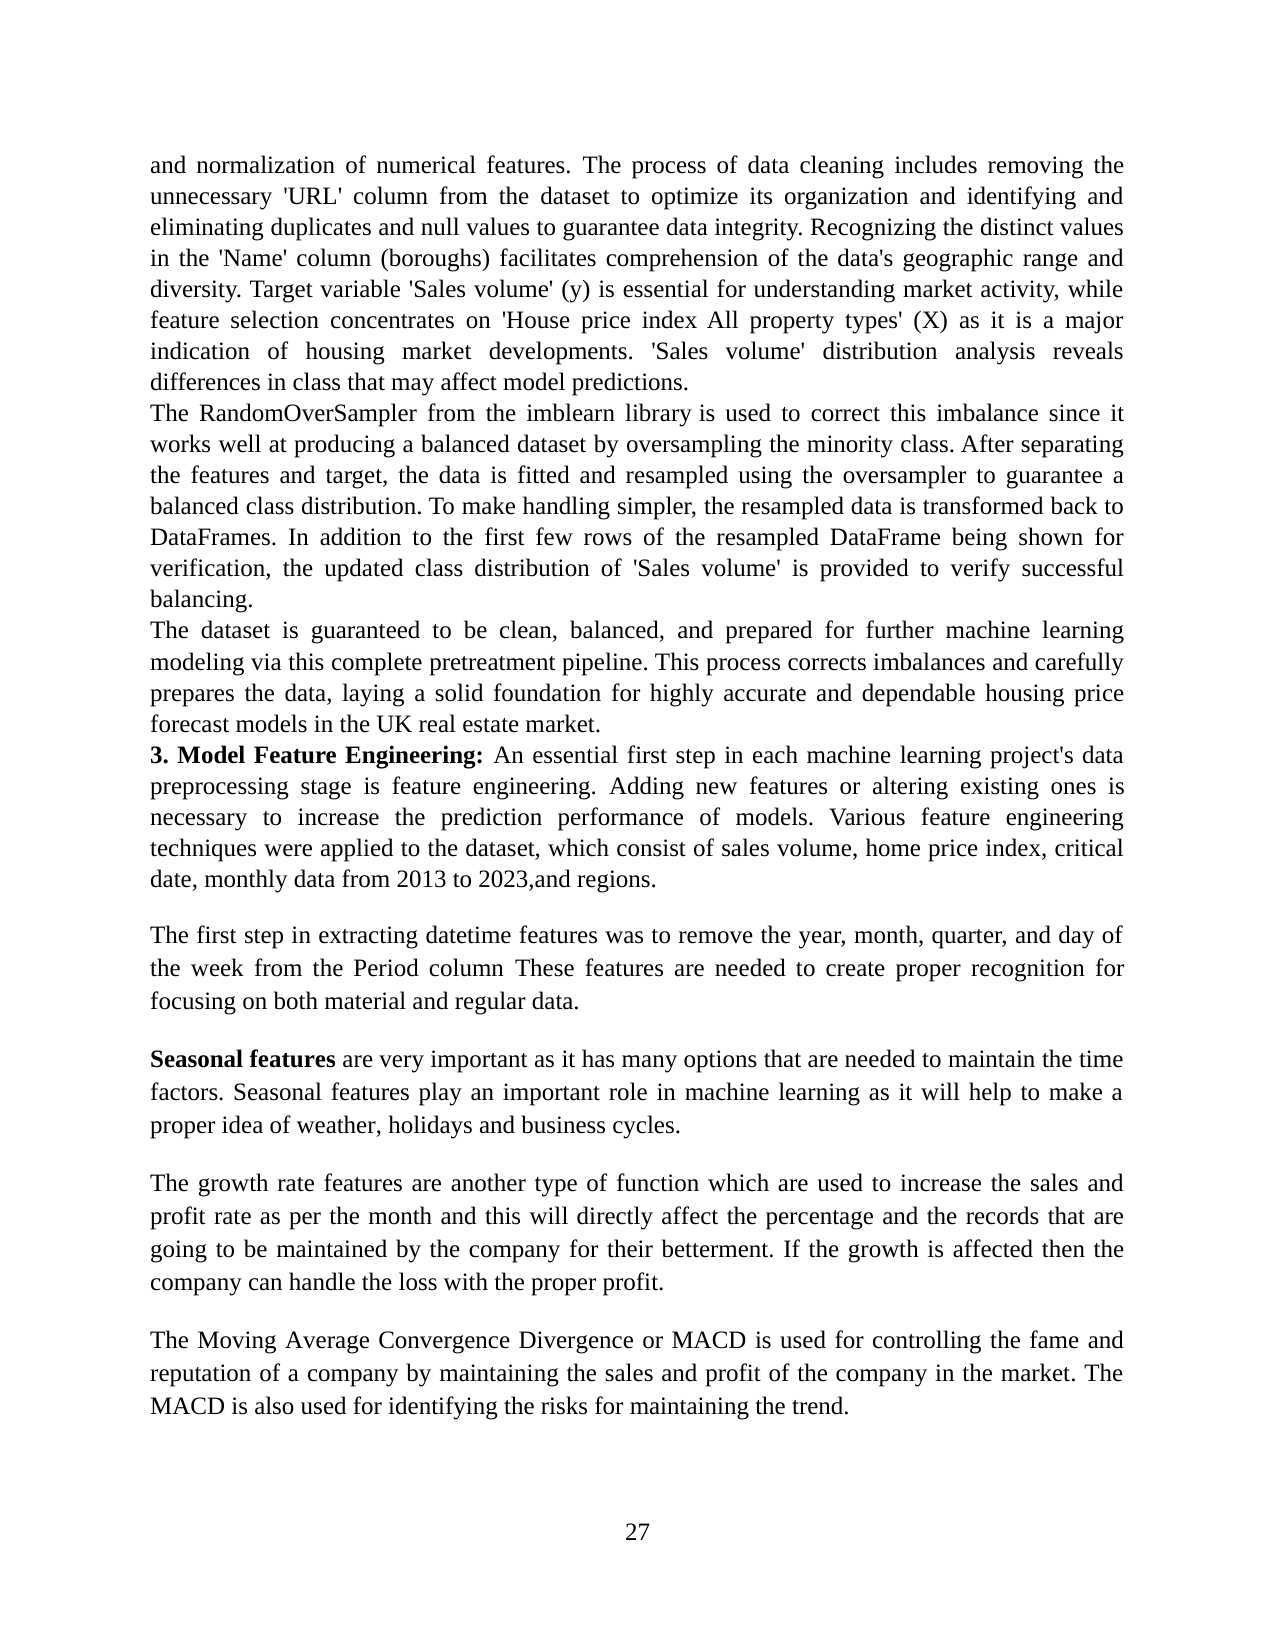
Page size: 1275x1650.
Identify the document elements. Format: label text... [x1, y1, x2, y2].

text 3. Model Feature Engineering: An essential first step in each machine learning project's data preprocessing stage is feature engineering. Adding new features or altering existing ones is necessary to increase the prediction performance of models. Various feature engineering techniques were applied to the dataset, which consist of sales volume, home price index, critical date, monthly data from 2013 to 2023,and regions. [150, 740, 1125, 893]
text The first step in extracting datetime features was to remove the year, month, quarter, and day of the week from the Period column These features are needed to create proper recognition for focusing on both material and regular data. [150, 920, 1125, 1015]
text The Moving Average Convergence Divergence or MACD is used for controlling the fame and reputation of a company by maintaining the sales and profit of the company in the market. The MACD is also used for identifying the risks for maintaining the trend. [150, 1325, 1125, 1420]
text Seasonal features are very important as it has many options that are needed to maintain the time factors. Seasonal features play an important role in machine learning as it will help to make a proper idea of weather, holidays and business cycles. [150, 1044, 1125, 1139]
text The growth rate features are another type of function which are used to increase the sales and profit rate as per the month and this will directly affect the percentage and the records that are going to be maintained by the company for their betterment. If the growth is affected then the company can handle the loss with the proper profit. [150, 1168, 1125, 1296]
text The RandomOverSampler from the imblearn library is used to correct this imbalance since it works well at producing a balanced dataset by oversampling the minority class. After separating the features and target, the data is fitted and resampled using the oversampler to guarantee a balanced class distribution. To make handling simpler, the resampled data is transformed back to DataFrames. In addition to the first few rows of the resampled DataFrame being shown for verification, the updated class distribution of 'Sales volume' is provided to verify successful balancing. The dataset is guaranteed to be clean, balanced, and prepared for further machine learning modeling via this complete pretreatment pipeline. This process corrects imbalances and carefully prepares the data, laying a solid foundation for highly accurate and dependable housing price forecast models in the UK real estate market. [150, 398, 1125, 737]
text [150, 150, 1125, 396]
